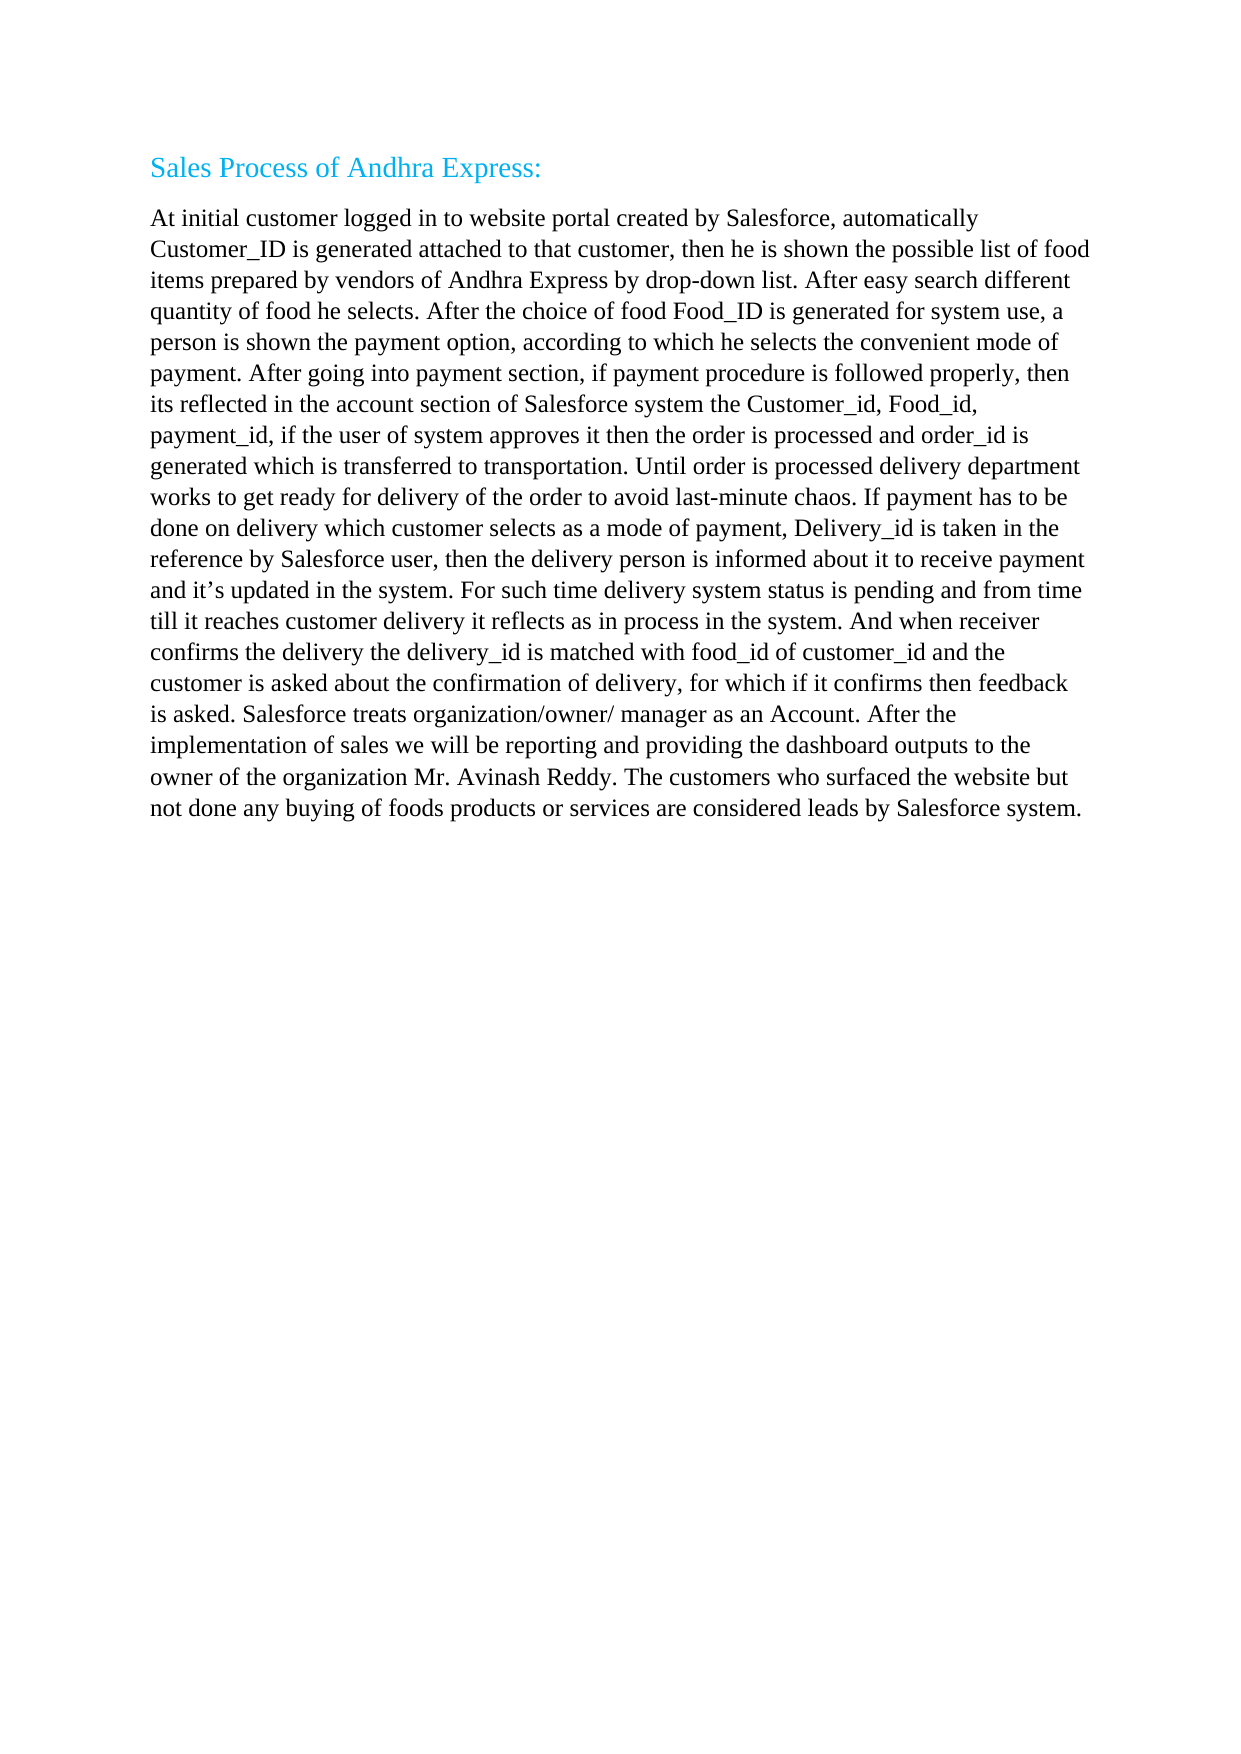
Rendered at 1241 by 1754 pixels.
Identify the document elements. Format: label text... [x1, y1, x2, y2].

text At initial customer logged in to website portal created by Salesforce, automatically Customer_ID is generated attached to that customer, then he is shown the possible list of food items prepared by vendors of Andhra Express by drop-down list. After easy search different quantity of food he selects. After the choice of food Food_ID is generated for system use, a person is shown the payment option, according to which he selects the convenient mode of payment. After going into payment section, if payment procedure is followed properly, then its reflected in the account section of Salesforce system the Customer_id, Food_id, payment_id, if the user of system approves it then the order is processed and order_id is generated which is transferred to transportation. Until order is processed delivery department works to get ready for delivery of the order to avoid last-minute chaos. If payment has to be done on delivery which customer selects as a mode of payment, Delivery_id is taken in the reference by Salesforce user, then the delivery person is informed about it to receive payment and it’s updated in the system. For such time delivery system status is pending and from time till it reaches customer delivery it reflects as in process in the system. And when receiver confirms the delivery the delivery_id is matched with food_id of customer_id and the customer is asked about the confirmation of delivery, for which if it confirms then feedback is asked. Salesforce treats organization/owner/ manager as an Account. After the implementation of sales we will be reporting and providing the dashboard outputs to the owner of the organization Mr. Avinash Reddy. The customers who surfaced the website but not done any buying of foods products or services are considered leads by Salesforce system. [150, 203, 1090, 821]
text Sales Process of Andhra Express: [150, 150, 1090, 183]
